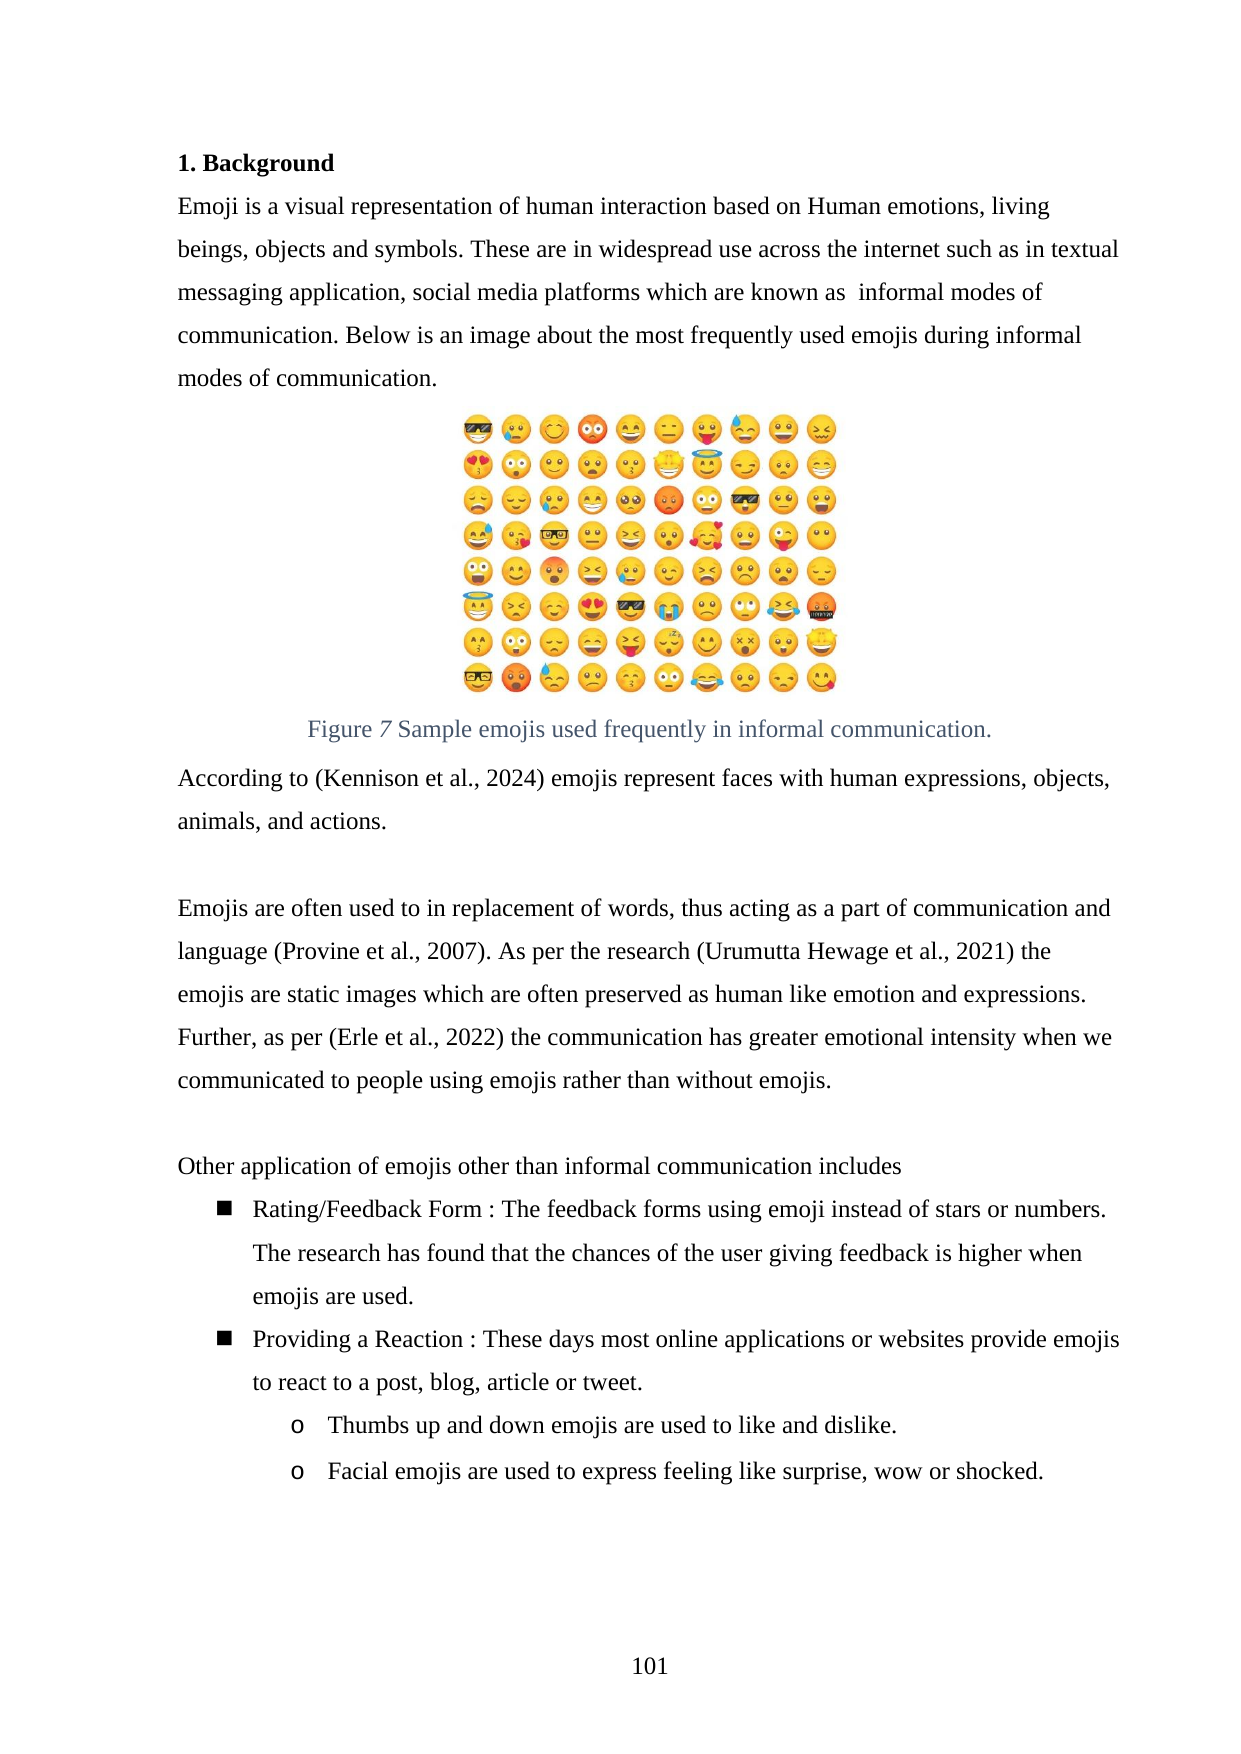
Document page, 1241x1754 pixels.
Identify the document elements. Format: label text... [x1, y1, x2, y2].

text According to emojis represent faces with human expressions, objects, animals, and actions. [177, 763, 1122, 835]
text Emojis are often used to in replacement of words, thus acting as a part of communication and language . As per the research the emojis are static images which are often preserved as human like emotion and expressions. Further, as per the communication has greater emotional intensity when we communicated to people using emojis rather than without emojis. [177, 893, 1122, 1094]
text 1. Background [177, 148, 1004, 176]
text Emoji is a visual representation of human interaction based on Human emotions, living beings, objects and symbols. These are in widespread use across the internet such as in textual messaging application, social media platforms which are known as informal modes of communication. Below is an image about the most frequently used emojis during informal modes of communication. [177, 191, 1122, 392]
text Other application of emojis other than informal communication includes [177, 1151, 1122, 1180]
list Providing a Reaction : These days most online applications or websites provide emojis to react to a post, blog, article or tweet. [215, 1324, 1122, 1396]
picture [451, 406, 848, 700]
list Thumbs up and down emojis are used to like and dislike. [290, 1410, 1122, 1441]
list Facial emojis are used to express feeling like surprise, wow or shocked. [290, 1456, 1122, 1487]
list Rating/Feedback Form : The feedback forms using emoji instead of stars or numbers. The research has found that the chances of the user giving feedback is higher when emojis are used. [215, 1194, 1122, 1309]
